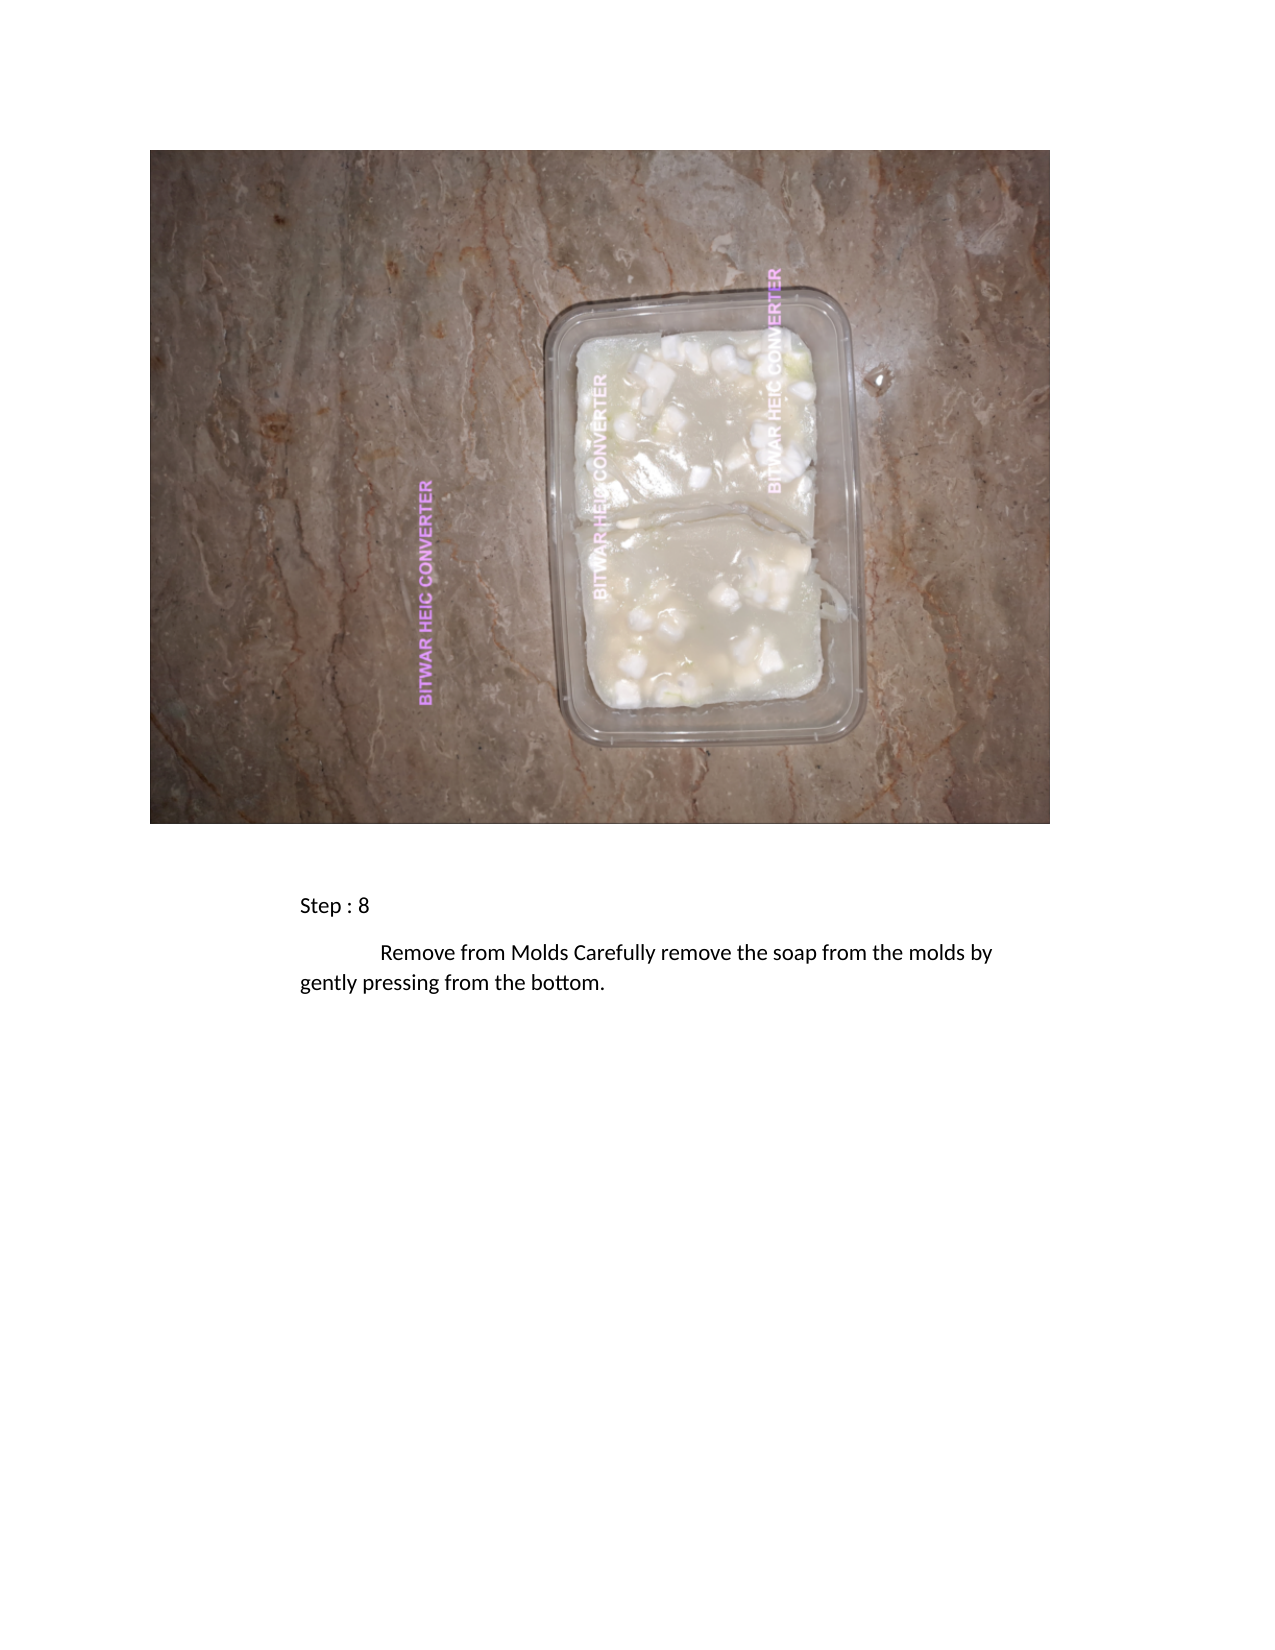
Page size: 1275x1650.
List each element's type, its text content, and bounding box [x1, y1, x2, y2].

text Remove from Molds Carefully remove the soap from the molds by gently pressing from the bottom. [150, 938, 1125, 996]
text Step : 8 [150, 891, 1125, 919]
picture [150, 150, 1050, 825]
